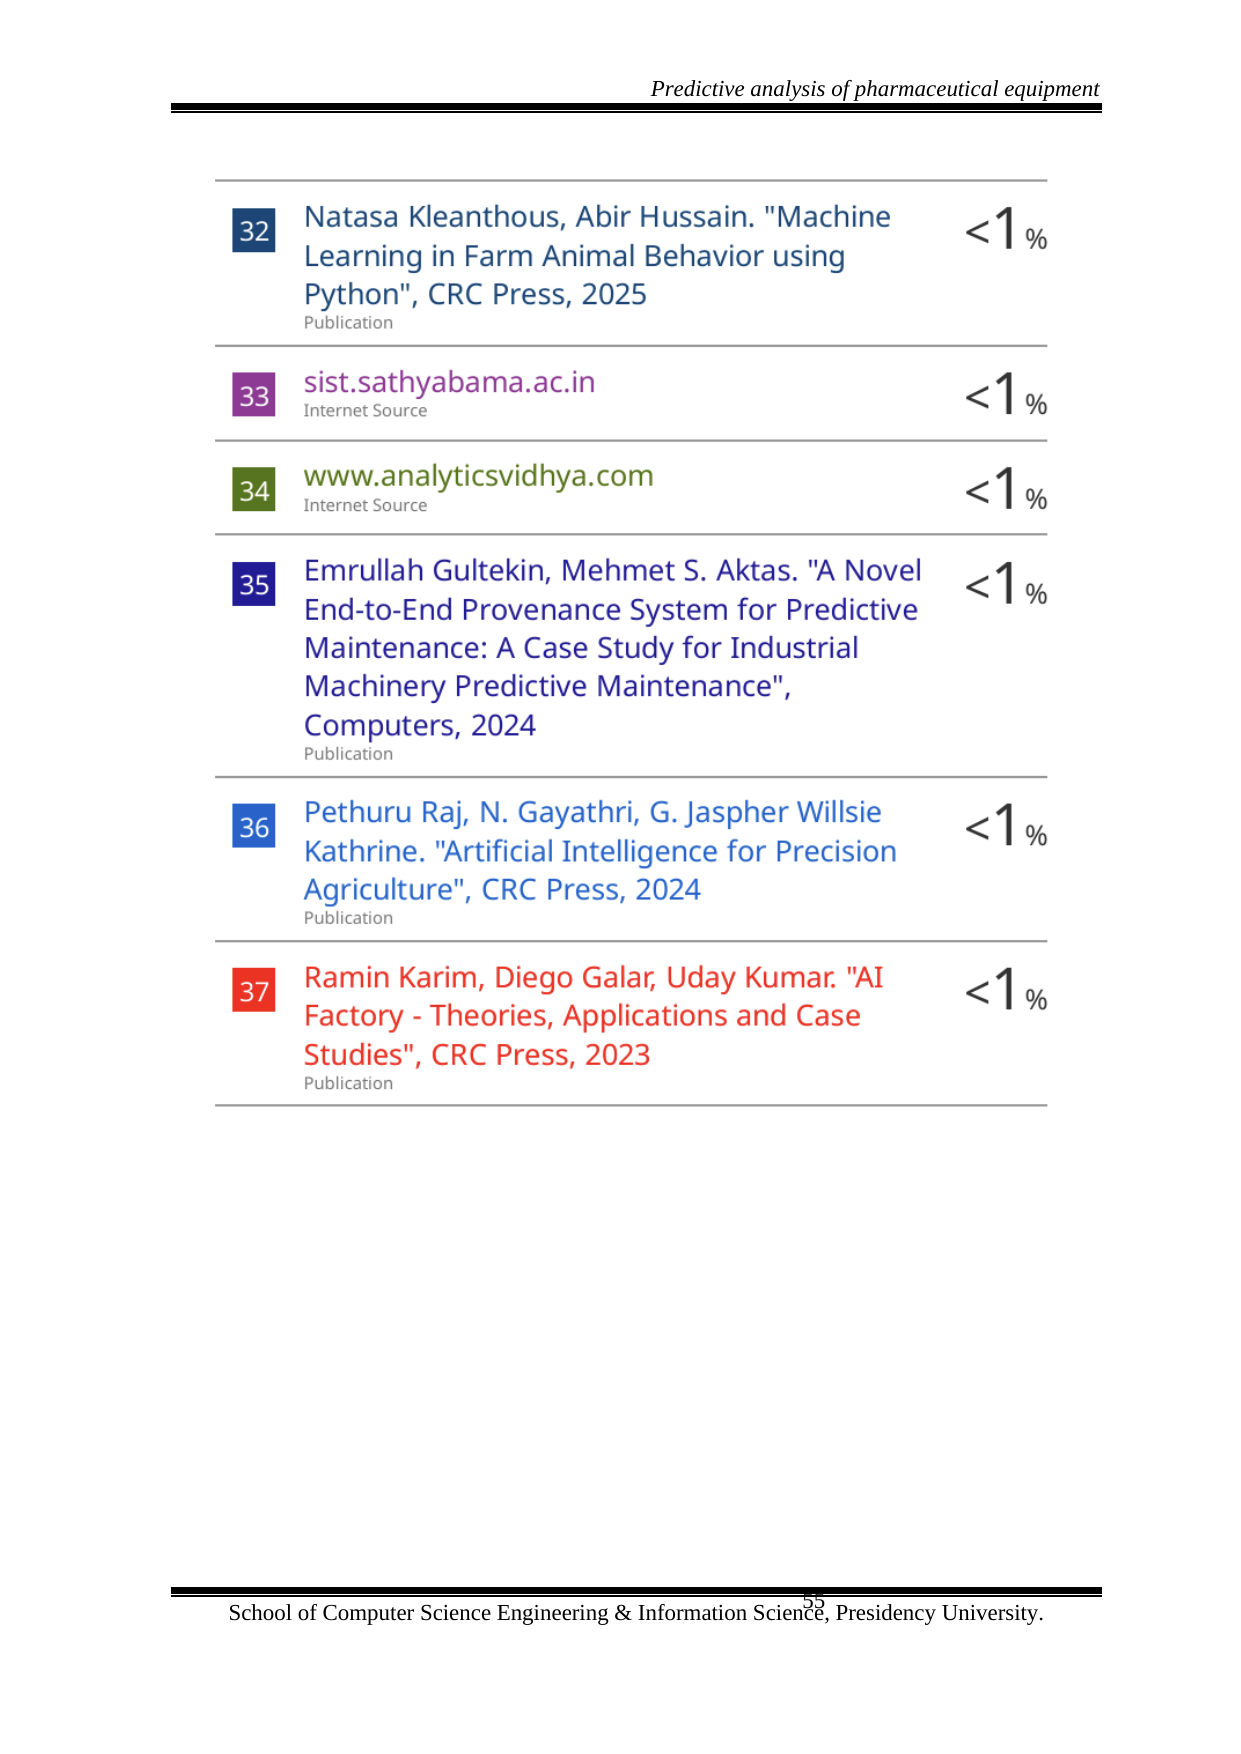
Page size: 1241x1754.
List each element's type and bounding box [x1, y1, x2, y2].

picture [170, 139, 1103, 1206]
